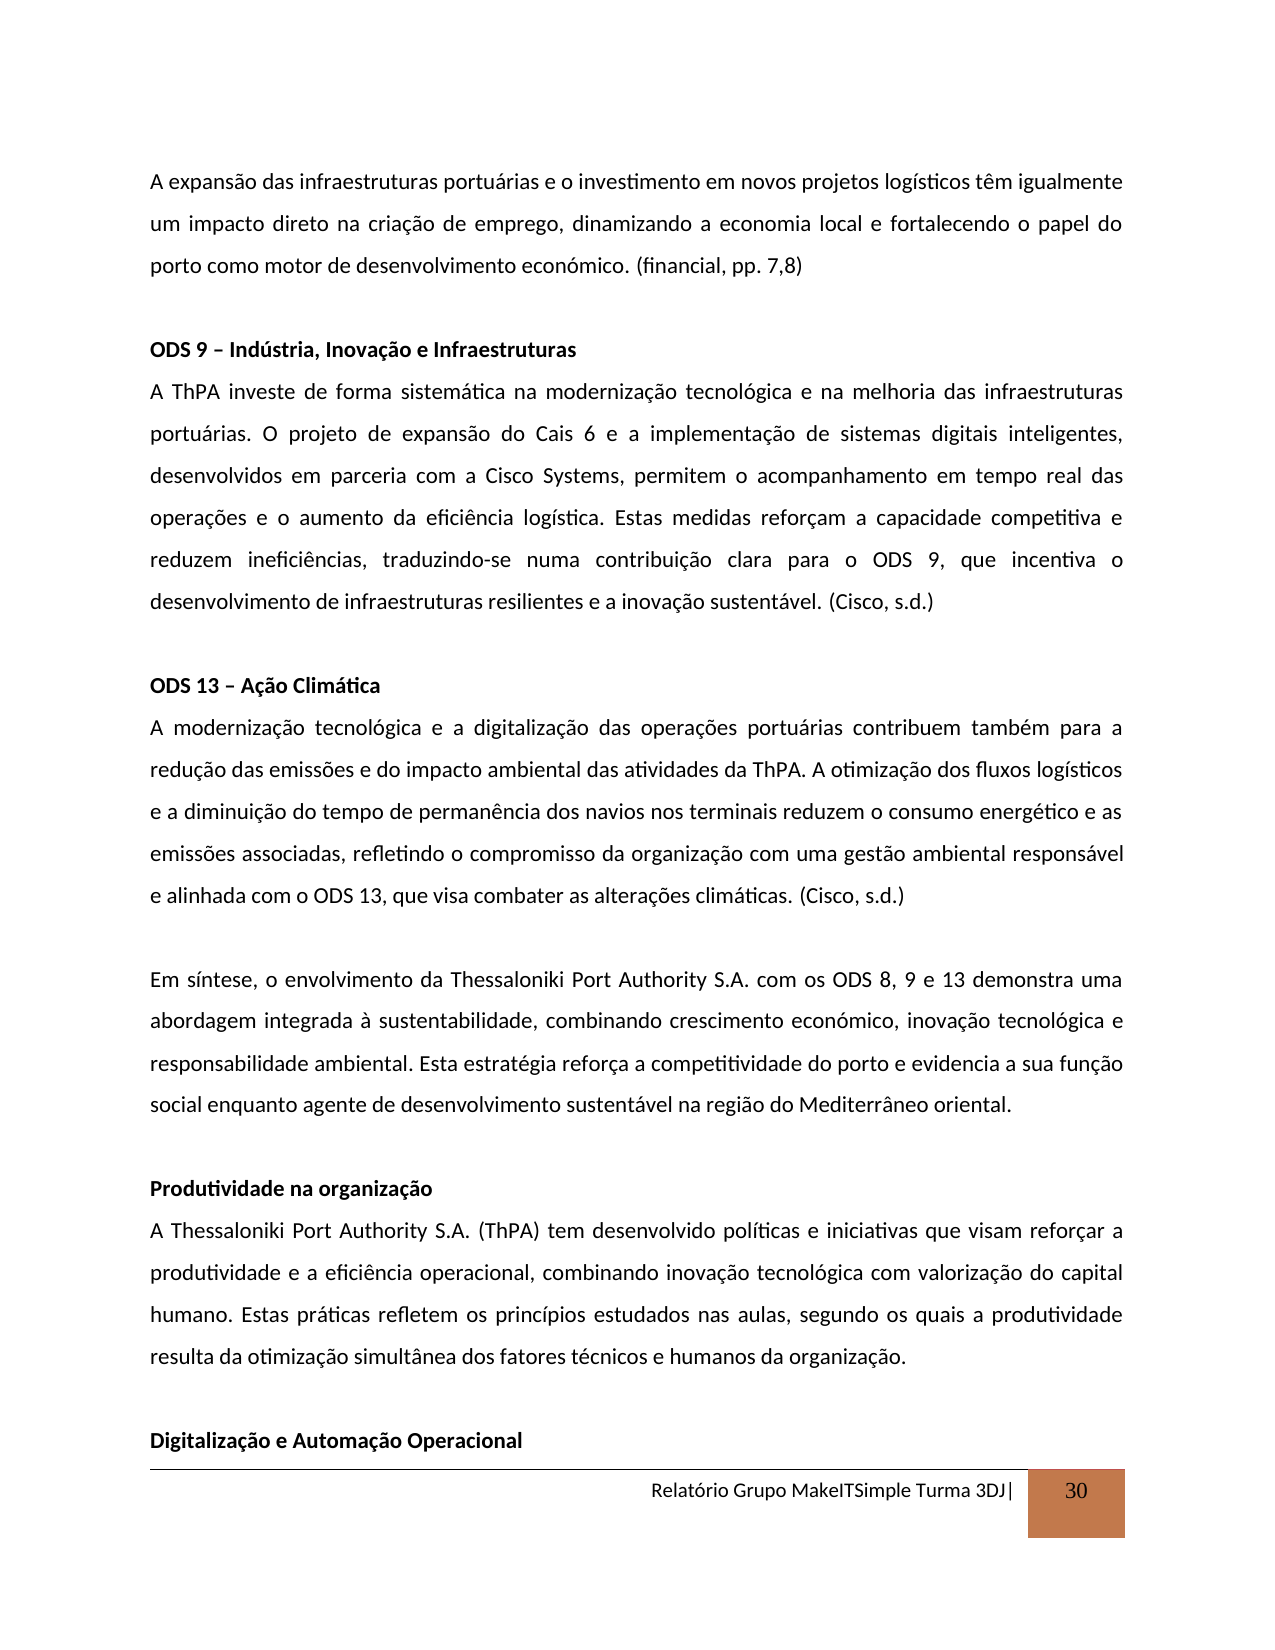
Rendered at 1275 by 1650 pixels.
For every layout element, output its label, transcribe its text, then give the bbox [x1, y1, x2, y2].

text A ThPA investe de forma sistemática na modernização tecnológica e na melhoria das infraestruturas portuárias. O projeto de expansão do Cais 6 e a implementação de sistemas digitais inteligentes, desenvolvidos em parceria com a Cisco Systems, permitem o acompanhamento em tempo real das operações e o aumento da eficiência logística. Estas medidas reforçam a capacidade competitiva e reduzem ineficiências, traduzindo-se numa contribuição clara para o ODS 9, que incentiva o desenvolvimento de infraestruturas resilientes e a inovação sustentável. [150, 503, 1125, 741]
text A modernização tecnológica e a digitalização das operações portuárias contribuem também para a redução das emissões e do impacto ambiental das atividades da ThPA. A otimização dos fluxos logísticos e a diminuição do tempo de permanência dos navios nos terminais reduzem o consumo energético e as emissões associadas, refletindo o compromisso da organização com uma gestão ambiental responsável e alinhada com o ODS 13, que visa combater as alterações climáticas. [150, 839, 1125, 1035]
text Em síntese, o envolvimento da Thessaloniki Port Authority S.A. com os ODS 8, 9 e 13 demonstra uma abordagem integrada à sustentabilidade, combinando crescimento económico, inovação tecnológica e responsabilidade ambiental. Esta estratégia reforça a competitividade do porto e evidencia a sua função social enquanto agente de desenvolvimento sustentável na região do Mediterrâneo oriental. [150, 1091, 1125, 1244]
text ODS 13 – Ação Climática [150, 797, 1125, 825]
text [150, 1342, 1125, 1412]
text A expansão das infraestruturas portuárias e o investimento em novos projetos logísticos têm igualmente um impacto direto na criação de emprego, dinamizando a economia local e fortalecendo o papel do porto como motor de desenvolvimento económico. [150, 293, 1125, 405]
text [150, 167, 1125, 279]
text ODS 9 – Indústria, Inovação e Infraestruturas [150, 461, 1125, 489]
text Produtividade na organização [150, 1301, 1125, 1328]
